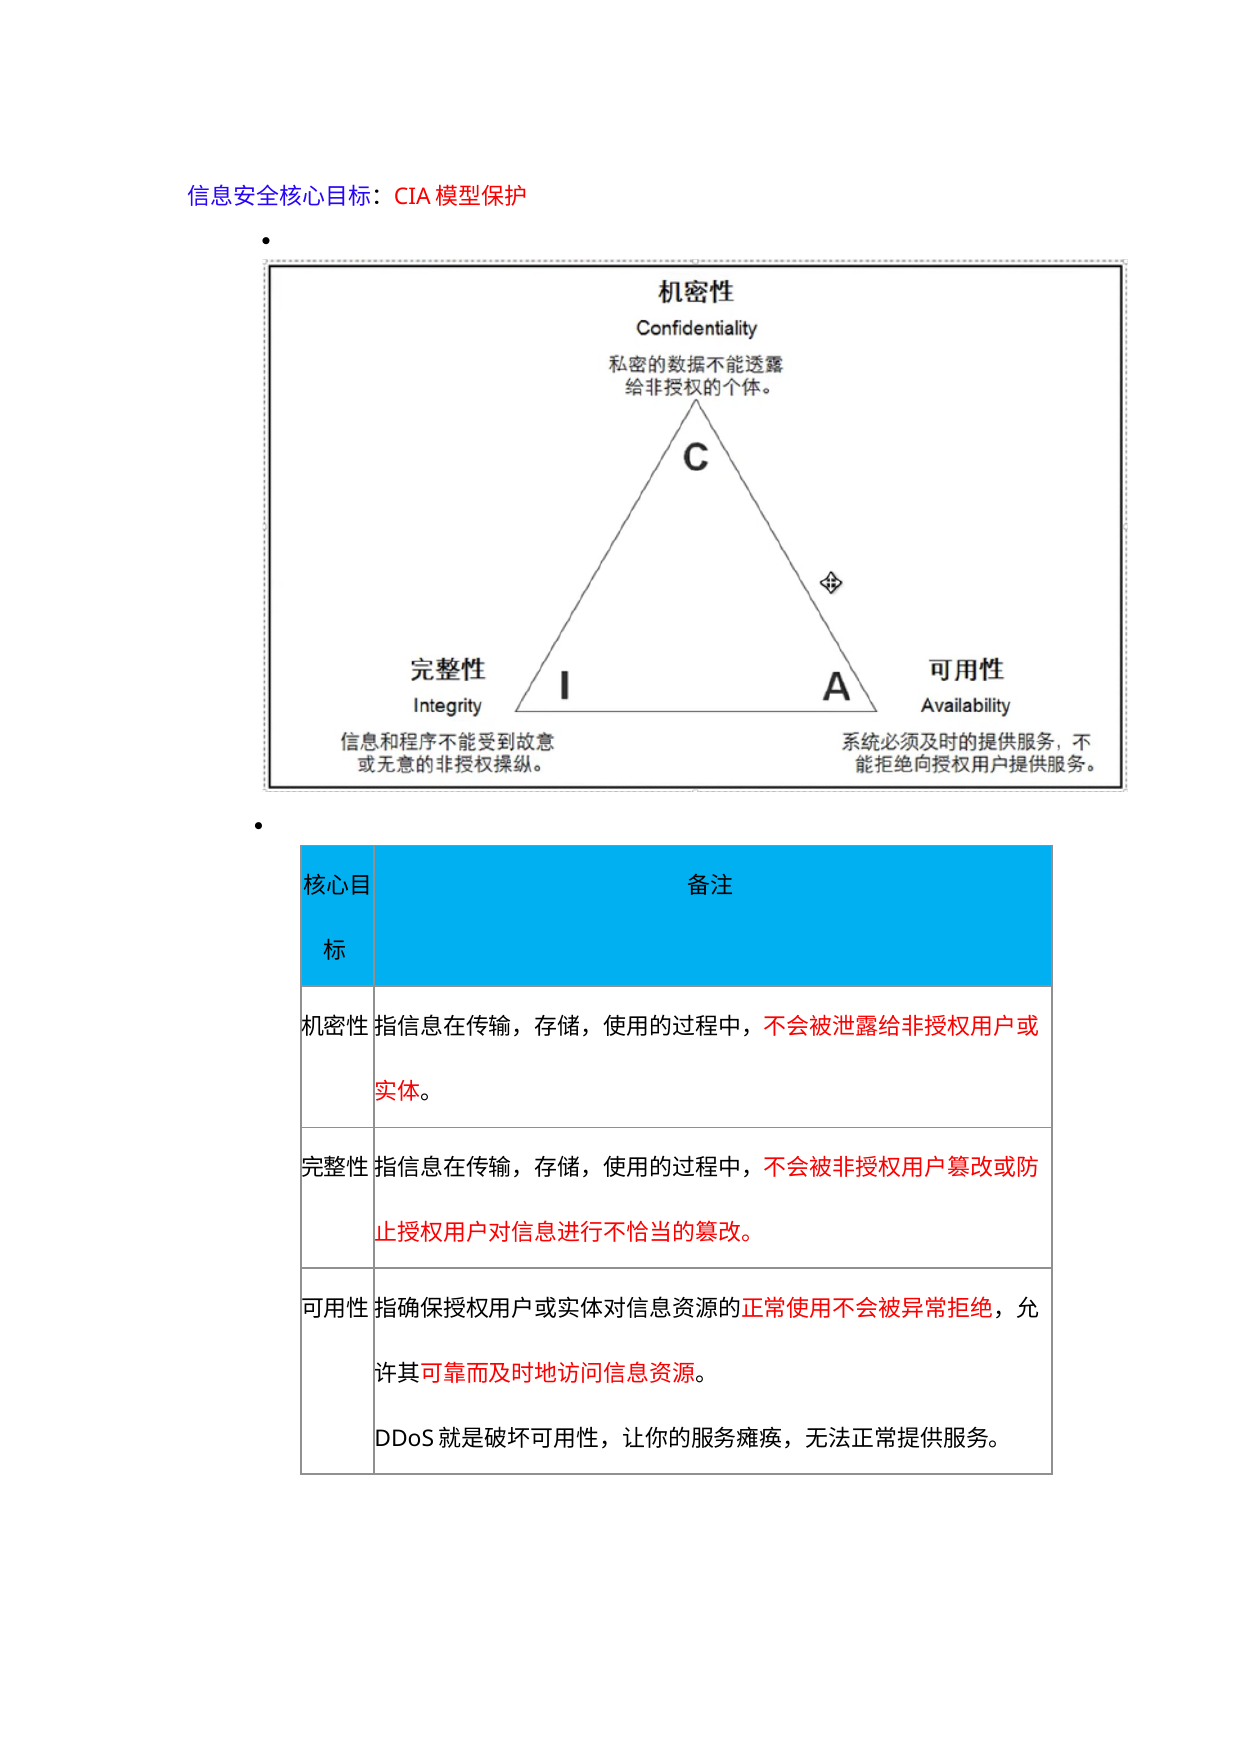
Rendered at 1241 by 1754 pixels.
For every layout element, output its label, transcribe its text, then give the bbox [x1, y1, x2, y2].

table_cell 完整性 [302, 1128, 373, 1267]
picture [262, 259, 1128, 792]
text 信息安全核心目标：CIA模型保护 [187, 162, 1053, 227]
table_cell 机密性 [302, 987, 373, 1126]
table_header 核心目标 [302, 846, 373, 985]
table_cell 指信息在传输，存储，使用的过程中，不会被非授权用户篡改或防止授权用户对信息进行不恰当的篡改。 [375, 1128, 1051, 1267]
table_cell 可用性 [302, 1269, 373, 1473]
table_cell 指信息在传输，存储，使用的过程中，不会被泄露给非授权用户或实体。 [375, 987, 1051, 1126]
table_cell 指确保授权用户或实体对信息资源的正常使用不会被异常拒绝，允许其可靠而及时地访问信息资源。 DDoS就是破坏可用性，让你的服务瘫痪，无法正常提供服务。 [375, 1269, 1051, 1473]
table_header 备注 [375, 846, 1051, 985]
